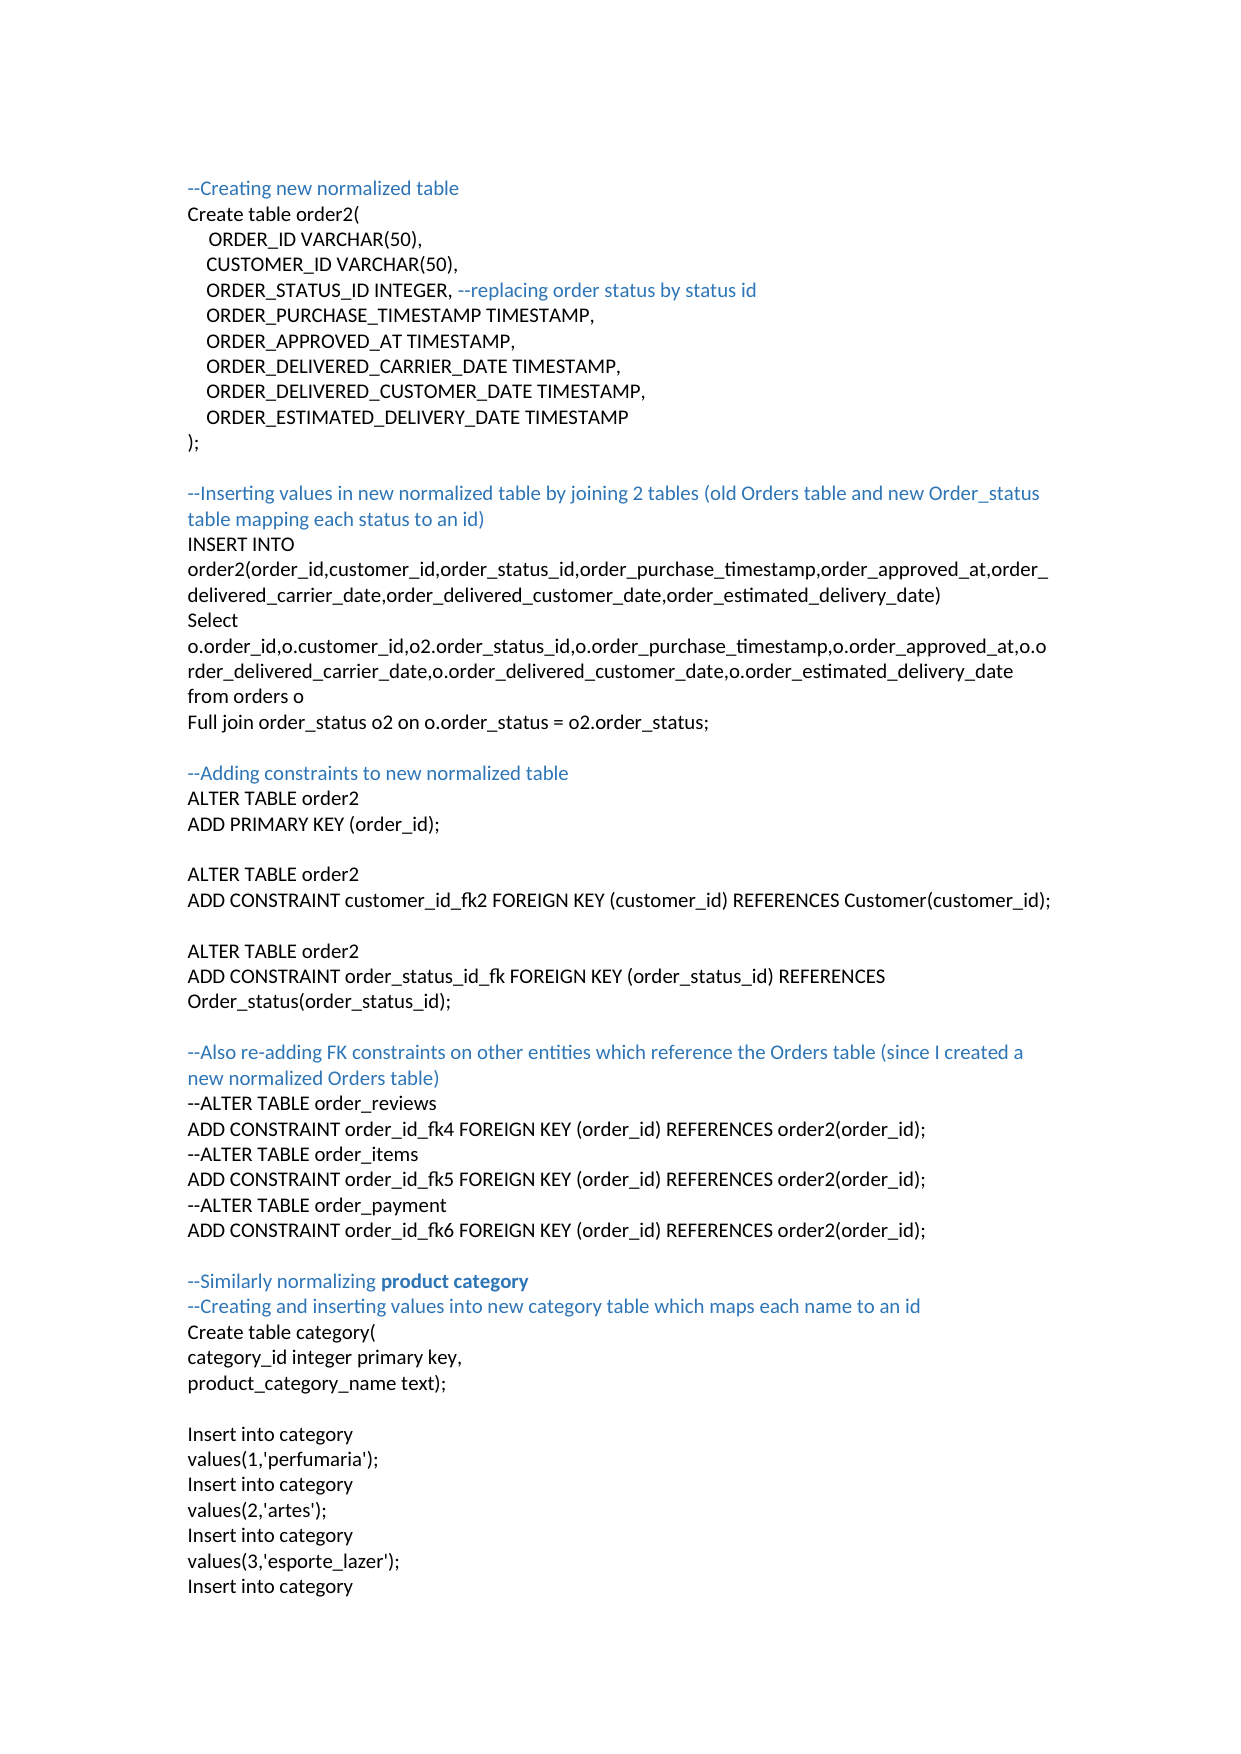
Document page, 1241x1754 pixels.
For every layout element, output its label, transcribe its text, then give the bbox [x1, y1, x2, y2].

text --ALTER TABLE order_items [187, 1141, 1053, 1167]
text Create table order2( [187, 201, 1053, 226]
text ADD CONSTRAINT customer_id_fk2 FOREIGN KEY (customer_id) REFERENCES Customer(customer_id); [187, 887, 1053, 912]
text ); [187, 429, 1053, 455]
text Create table category( [187, 1319, 1053, 1344]
text ORDER_APPROVED_AT TIMESTAMP, [187, 328, 1053, 353]
text ADD CONSTRAINT order_id_fk6 FOREIGN KEY (order_id) REFERENCES order2(order_id); [187, 1217, 1053, 1243]
text ORDER_DELIVERED_CUSTOMER_DATE TIMESTAMP, [187, 379, 1053, 404]
text ALTER TABLE order2 [187, 785, 1053, 811]
text ORDER_DELIVERED_CARRIER_DATE TIMESTAMP, [187, 353, 1053, 379]
text --Creating and inserting values into new category table which maps each name to an id [187, 1294, 1053, 1319]
text ALTER TABLE order2 [187, 938, 1053, 963]
text from orders o [187, 684, 1053, 709]
text ORDER_ID VARCHAR(50), [187, 226, 1053, 252]
text values(3,'esporte_lazer'); [187, 1548, 1053, 1573]
text Insert into category [187, 1472, 1053, 1497]
text ADD PRIMARY KEY (order_id); [187, 811, 1053, 836]
text Insert into category [187, 1573, 1053, 1599]
text INSERT INTO order2(order_id,customer_id,order_status_id,order_purchase_timestamp,order_approved_at,order_delivered_carrier_date,order_delivered_customer_date,order_estimated_delivery_date) [187, 531, 1053, 607]
text Full join order_status o2 on o.order_status = o2.order_status; [187, 709, 1053, 734]
text values(1,'perfumaria'); [187, 1446, 1053, 1472]
text --Inserting values in new normalized table by joining 2 tables (old Orders table and new Order_status table mapping each status to an id) [187, 480, 1053, 531]
text --Adding constraints to new normalized table [187, 760, 1053, 785]
text ORDER_PURCHASE_TIMESTAMP TIMESTAMP, [187, 302, 1053, 328]
text ORDER_ESTIMATED_DELIVERY_DATE TIMESTAMP [187, 404, 1053, 429]
text CUSTOMER_ID VARCHAR(50), [187, 252, 1053, 277]
text Select o.order_id,o.customer_id,o2.order_status_id,o.order_purchase_timestamp,o.order_approved_at,o.order_delivered_carrier_date,o.order_delivered_customer_date,o.order_estimated_delivery_date [187, 607, 1053, 684]
text ADD CONSTRAINT order_id_fk4 FOREIGN KEY (order_id) REFERENCES order2(order_id); [187, 1116, 1053, 1141]
text --ALTER TABLE order_payment [187, 1192, 1053, 1217]
text Insert into category [187, 1522, 1053, 1548]
text --ALTER TABLE order_reviews [187, 1090, 1053, 1116]
text ORDER_STATUS_ID INTEGER, --replacing order status by status id [187, 277, 1053, 302]
text Insert into category [187, 1421, 1053, 1446]
text category_id integer primary key, [187, 1344, 1053, 1370]
text --Similarly normalizing product category [187, 1268, 1053, 1294]
text product_category_name text); [187, 1370, 1053, 1395]
text ALTER TABLE order2 [187, 862, 1053, 887]
text --Also re-adding FK constraints on other entities which reference the Orders table (since I created a new normalized Orders table) [187, 1039, 1053, 1090]
text ADD CONSTRAINT order_id_fk5 FOREIGN KEY (order_id) REFERENCES order2(order_id); [187, 1167, 1053, 1192]
text --Creating new normalized table [187, 175, 1053, 201]
text values(2,'artes'); [187, 1497, 1053, 1522]
text ADD CONSTRAINT order_status_id_fk FOREIGN KEY (order_status_id) REFERENCES Order_status(order_status_id); [187, 963, 1053, 1014]
